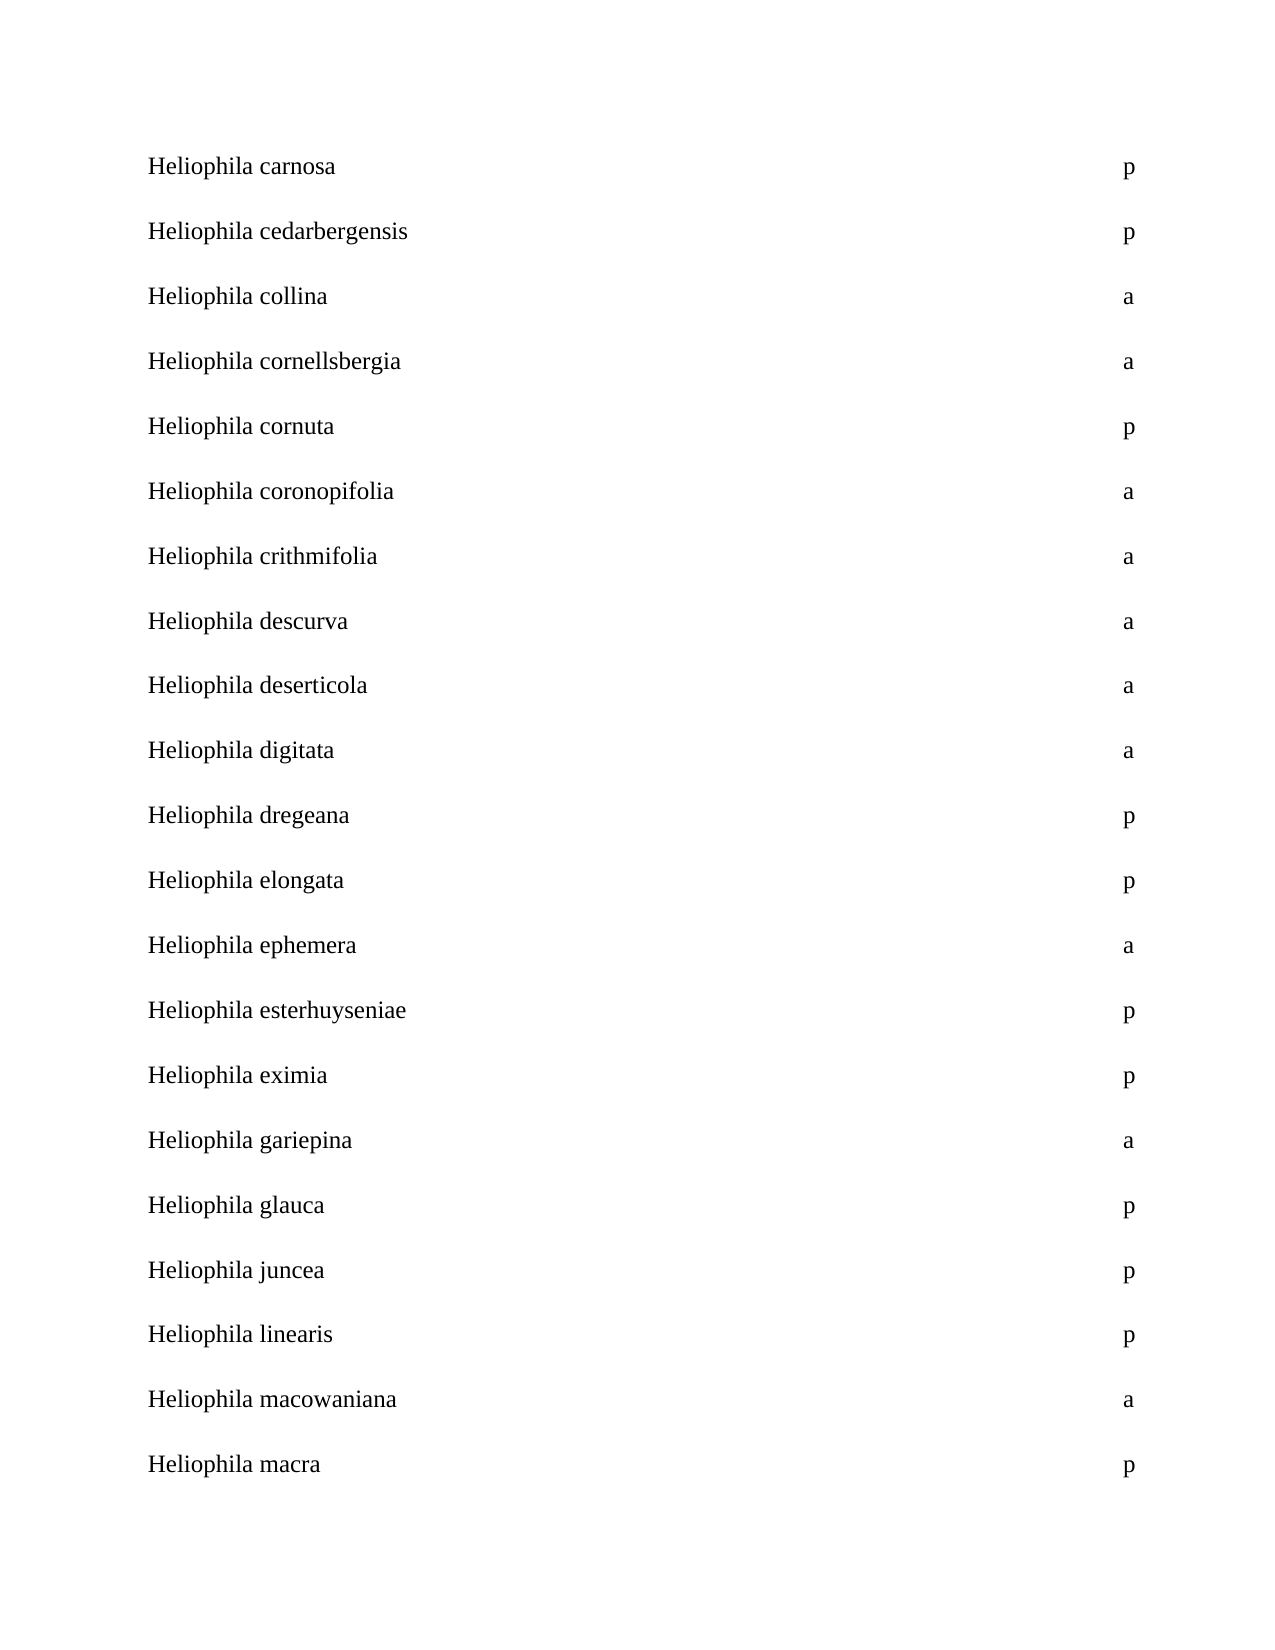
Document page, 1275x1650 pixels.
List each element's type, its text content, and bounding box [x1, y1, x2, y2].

table_cell a [1112, 278, 1275, 342]
table_cell Heliophila cornellsbergia [136, 343, 1112, 407]
table_cell a [1112, 667, 1275, 732]
table_cell Heliophila eximia [136, 1056, 1112, 1121]
table_cell Heliophila juncea [136, 1251, 1112, 1316]
table_cell Heliophila elongata [136, 862, 1112, 926]
table_cell p [1112, 148, 1275, 213]
table_cell Heliophila digitata [136, 732, 1112, 797]
table_cell Heliophila dregeana [136, 797, 1112, 862]
table_cell p [1112, 862, 1275, 926]
table_cell p [1112, 797, 1275, 862]
table_cell a [1112, 537, 1275, 602]
table_cell Heliophila linearis [136, 1316, 1112, 1381]
table_cell Heliophila collina [136, 278, 1112, 342]
table_cell Heliophila gariepina [136, 1121, 1112, 1186]
table_cell p [1112, 407, 1275, 472]
table_cell Heliophila coronopifolia [136, 472, 1112, 537]
table_cell Heliophila cedarbergensis [136, 213, 1112, 277]
table_cell p [1112, 1316, 1275, 1381]
table_cell Heliophila macowaniana [136, 1381, 1112, 1446]
table_cell Heliophila ephemera [136, 926, 1112, 991]
table_cell a [1112, 926, 1275, 991]
table_cell p [1112, 991, 1275, 1056]
table_cell a [1112, 472, 1275, 537]
table_cell Heliophila macra [136, 1446, 1112, 1478]
table_cell a [1112, 343, 1275, 407]
table_cell Heliophila carnosa [136, 148, 1112, 213]
table_cell p [1112, 1446, 1275, 1478]
table_cell a [1112, 602, 1275, 667]
table_cell a [1112, 732, 1275, 797]
table_cell a [1112, 1121, 1275, 1186]
table_cell Heliophila deserticola [136, 667, 1112, 732]
table_cell a [1112, 1381, 1275, 1446]
table_cell Heliophila crithmifolia [136, 537, 1112, 602]
table_cell p [1112, 1056, 1275, 1121]
table_cell Heliophila descurva [136, 602, 1112, 667]
table_cell p [1112, 1251, 1275, 1316]
table_cell Heliophila esterhuyseniae [136, 991, 1112, 1056]
table_cell p [1112, 1186, 1275, 1251]
table_cell p [1112, 213, 1275, 277]
table_cell Heliophila glauca [136, 1186, 1112, 1251]
table_cell Heliophila cornuta [136, 407, 1112, 472]
